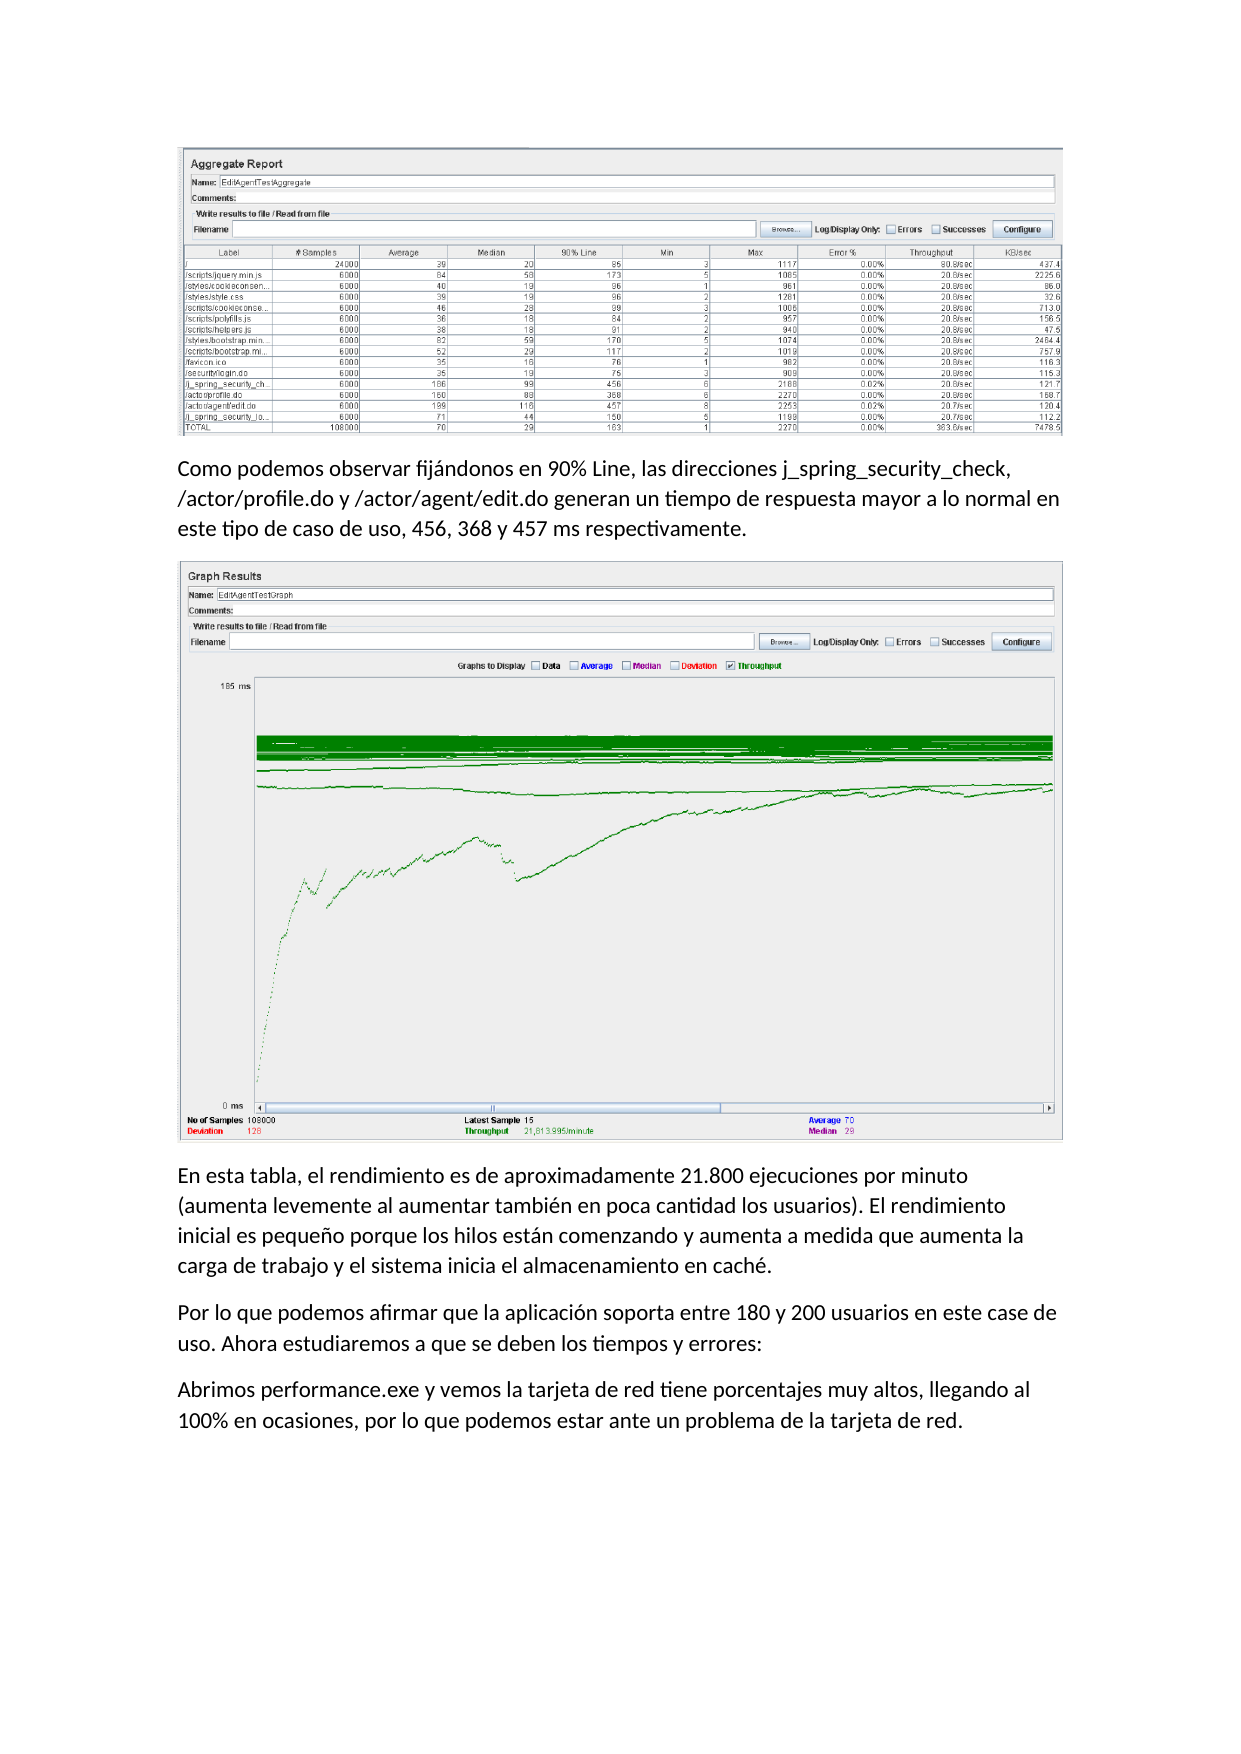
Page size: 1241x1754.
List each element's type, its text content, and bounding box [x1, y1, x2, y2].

text Por lo que podemos afirmar que la aplicación soporta entre 180 y 200 usuarios en este case de uso. Ahora estudiaremos a que se deben los tiempos y errores: [177, 1298, 1063, 1357]
picture [177, 561, 1063, 1143]
text Abrimos performance.exe y vemos la tarjeta de red tiene porcentajes muy altos, llegando al 100% en ocasiones, por lo que podemos estar ante un problema de la tarjeta de red. [177, 1376, 1063, 1434]
picture [177, 147, 1063, 436]
text Como podemos observar fijándonos en 90% Line, las direcciones j_spring_security_check, /actor/profile.do y /actor/agent/edit.do generan un tiempo de respuesta mayor a lo normal en este tipo de caso de uso, 456, 368 y 457 ms respectivamente. [177, 454, 1063, 543]
text En esta tabla, el rendimiento es de aproximadamente 21.800 ejecuciones por minuto (aumenta levemente al aumentar también en poca cantidad los usuarios). El rendimiento inicial es pequeño porque los hilos están comenzando y aumenta a medida que aumenta la carga de trabajo y el sistema inicia el almacenamiento en caché. [177, 1161, 1063, 1280]
